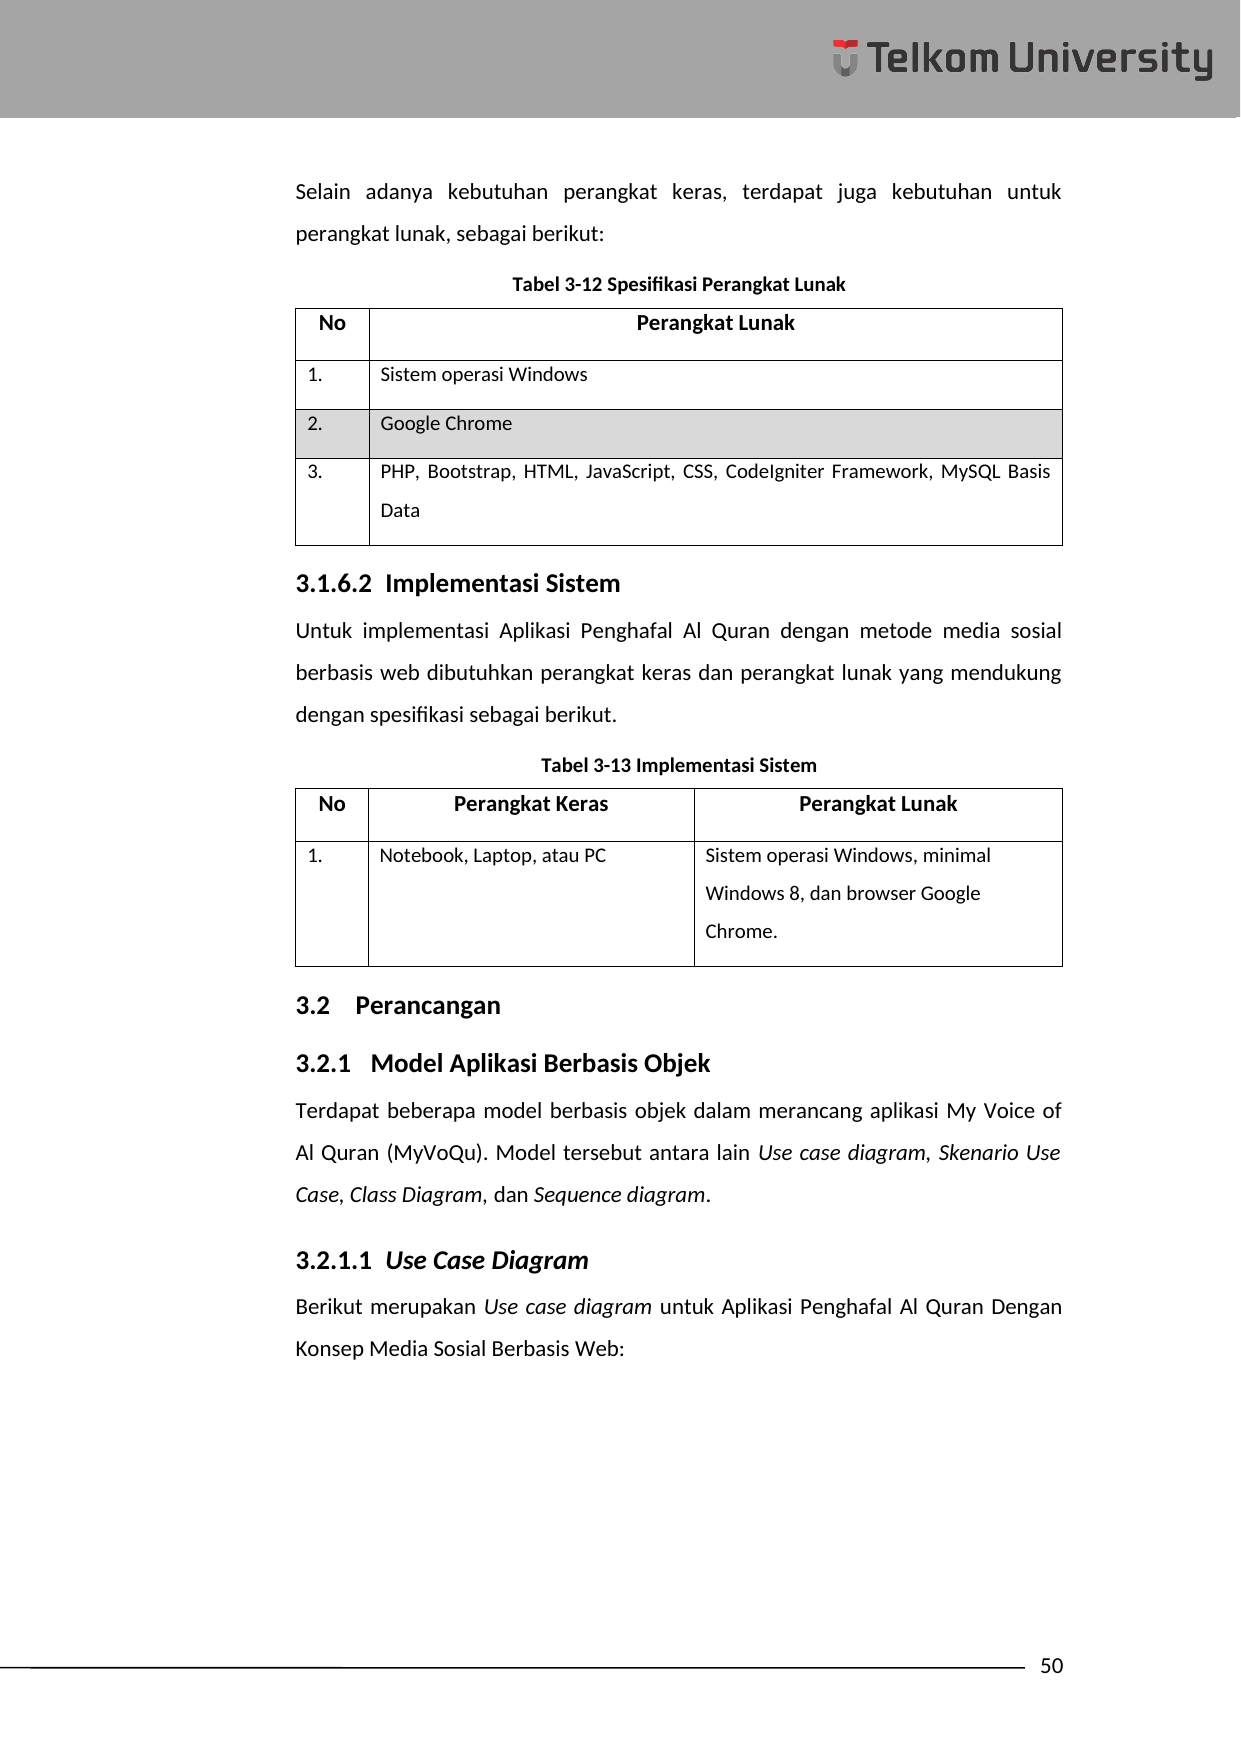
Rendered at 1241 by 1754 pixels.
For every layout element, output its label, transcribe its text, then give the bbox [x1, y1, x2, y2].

table_cell 1. [296, 361, 369, 409]
table_cell Sistem operasi Windows [370, 361, 1062, 409]
table_cell 1. [296, 842, 368, 966]
text Berikut merupakan Use case diagram untuk Aplikasi Penghafal Al Quran Dengan Konsep Media Sosial Berbasis Web: [295, 1292, 1063, 1362]
subtitle Implementasi Sistem [295, 567, 1063, 599]
table_header Perangkat Keras [369, 789, 694, 841]
table_cell Google Chrome [370, 410, 1062, 458]
table_cell Sistem operasi Windows, minimal Windows 8, dan browser Google Chrome. [695, 842, 1062, 966]
text Untuk implementasi Aplikasi Penghafal Al Quran dengan metode media sosial berbasis web dibutuhkan perangkat keras dan perangkat lunak yang mendukung dengan spesifikasi sebagai berikut. [295, 616, 1063, 728]
table_header No [296, 789, 368, 841]
table_header Perangkat Lunak [695, 789, 1062, 841]
table_header Perangkat Lunak [370, 309, 1062, 360]
table_cell 2. [296, 410, 369, 458]
table_cell PHP, Bootstrap, HTML, JavaScript, CSS, CodeIgniter Framework, MySQL Basis Data [370, 459, 1062, 545]
table_cell Notebook, Laptop, atau PC [369, 842, 694, 966]
picture [833, 40, 1213, 81]
subtitle Model Aplikasi Berbasis Objek [295, 1047, 1063, 1079]
table_header No [296, 309, 369, 360]
subtitle Perancangan [295, 988, 1063, 1021]
subtitle Use Case Diagram [295, 1243, 1063, 1276]
table_cell 3. [296, 459, 369, 545]
text Selain adanya kebutuhan perangkat keras, terdapat juga kebutuhan untuk perangkat lunak, sebagai berikut: [295, 177, 1063, 247]
text Terdapat beberapa model berbasis objek dalam merancang aplikasi My Voice of Al Quran (MyVoQu). Model tersebut antara lain Use case diagram, Skenario Use Case, Class Diagram, dan Sequence diagram. [295, 1096, 1063, 1208]
